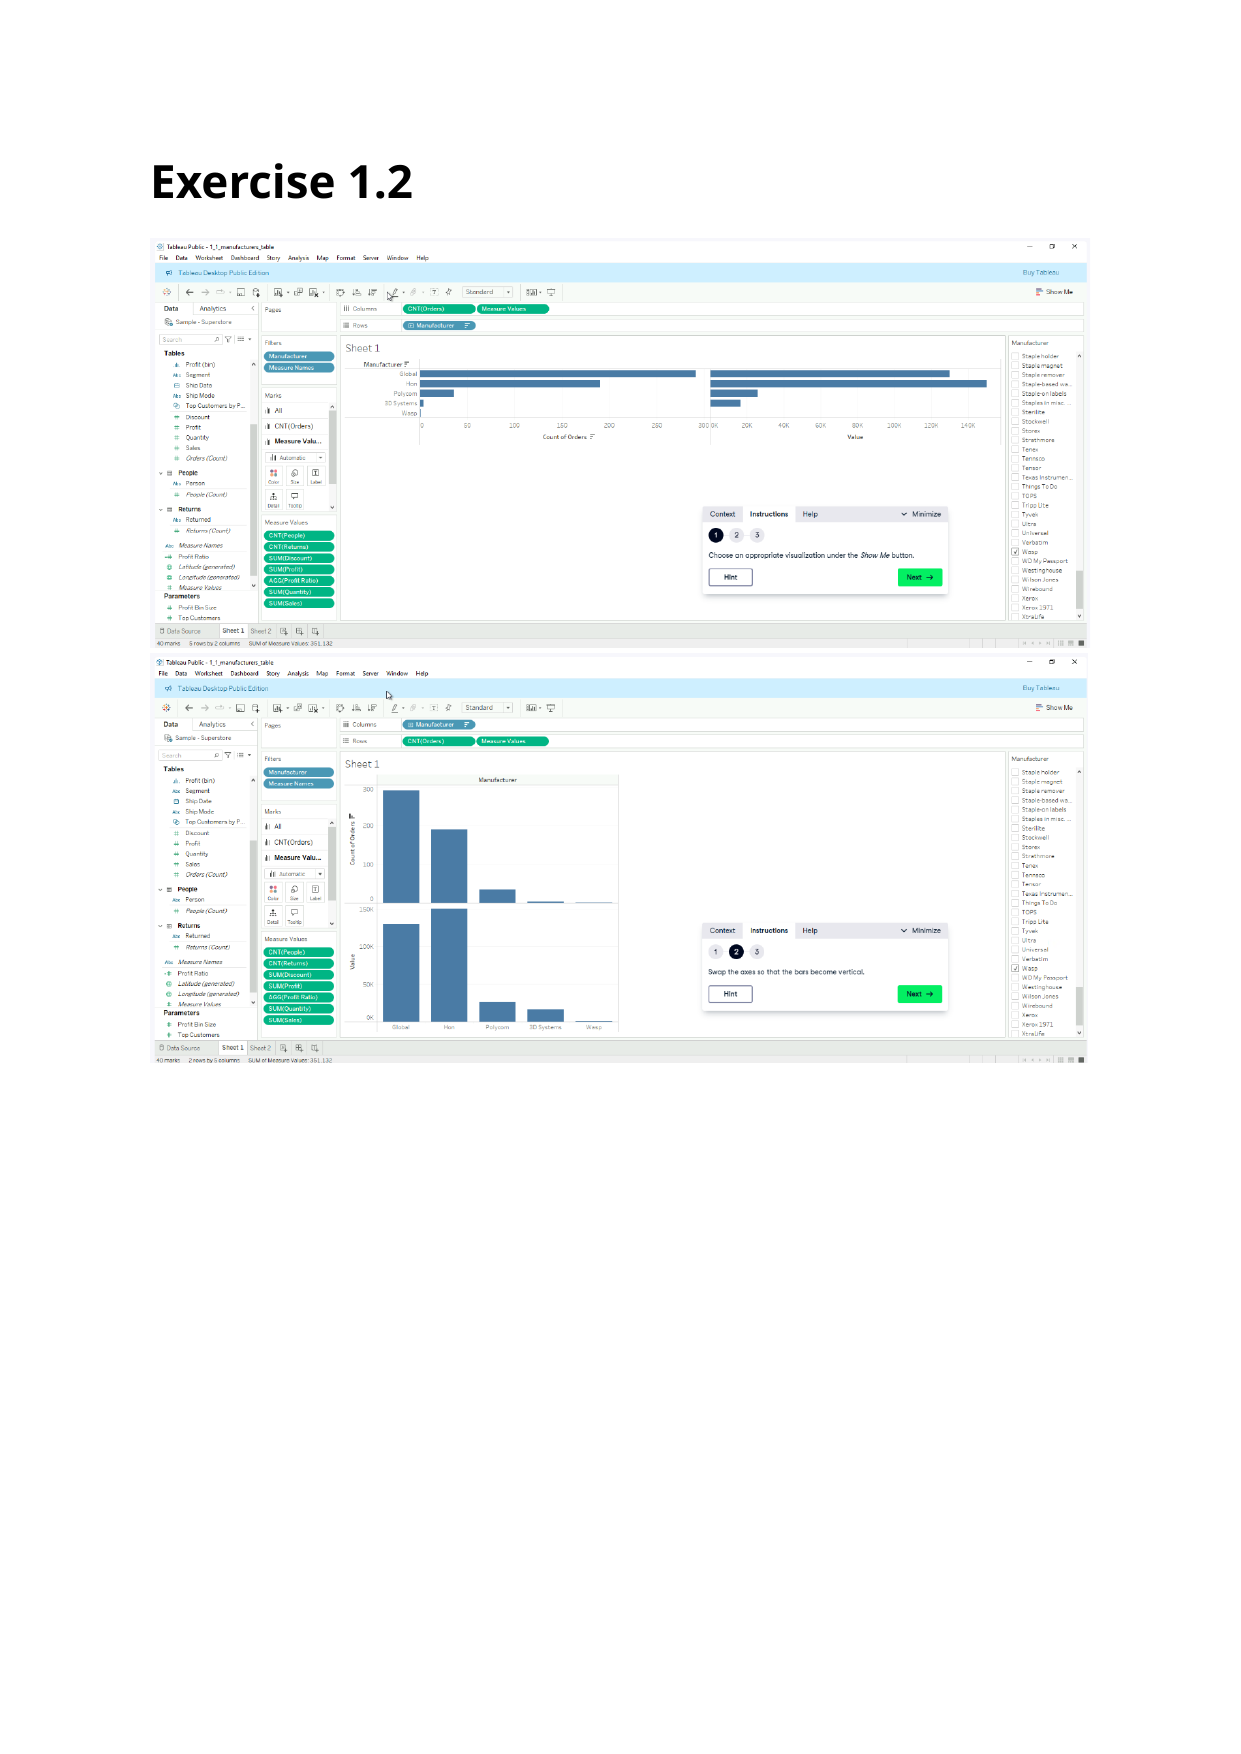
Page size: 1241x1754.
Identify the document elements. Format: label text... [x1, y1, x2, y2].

text Exercise 1.2 [150, 150, 1090, 212]
picture [150, 653, 1088, 1063]
picture [150, 238, 1091, 648]
